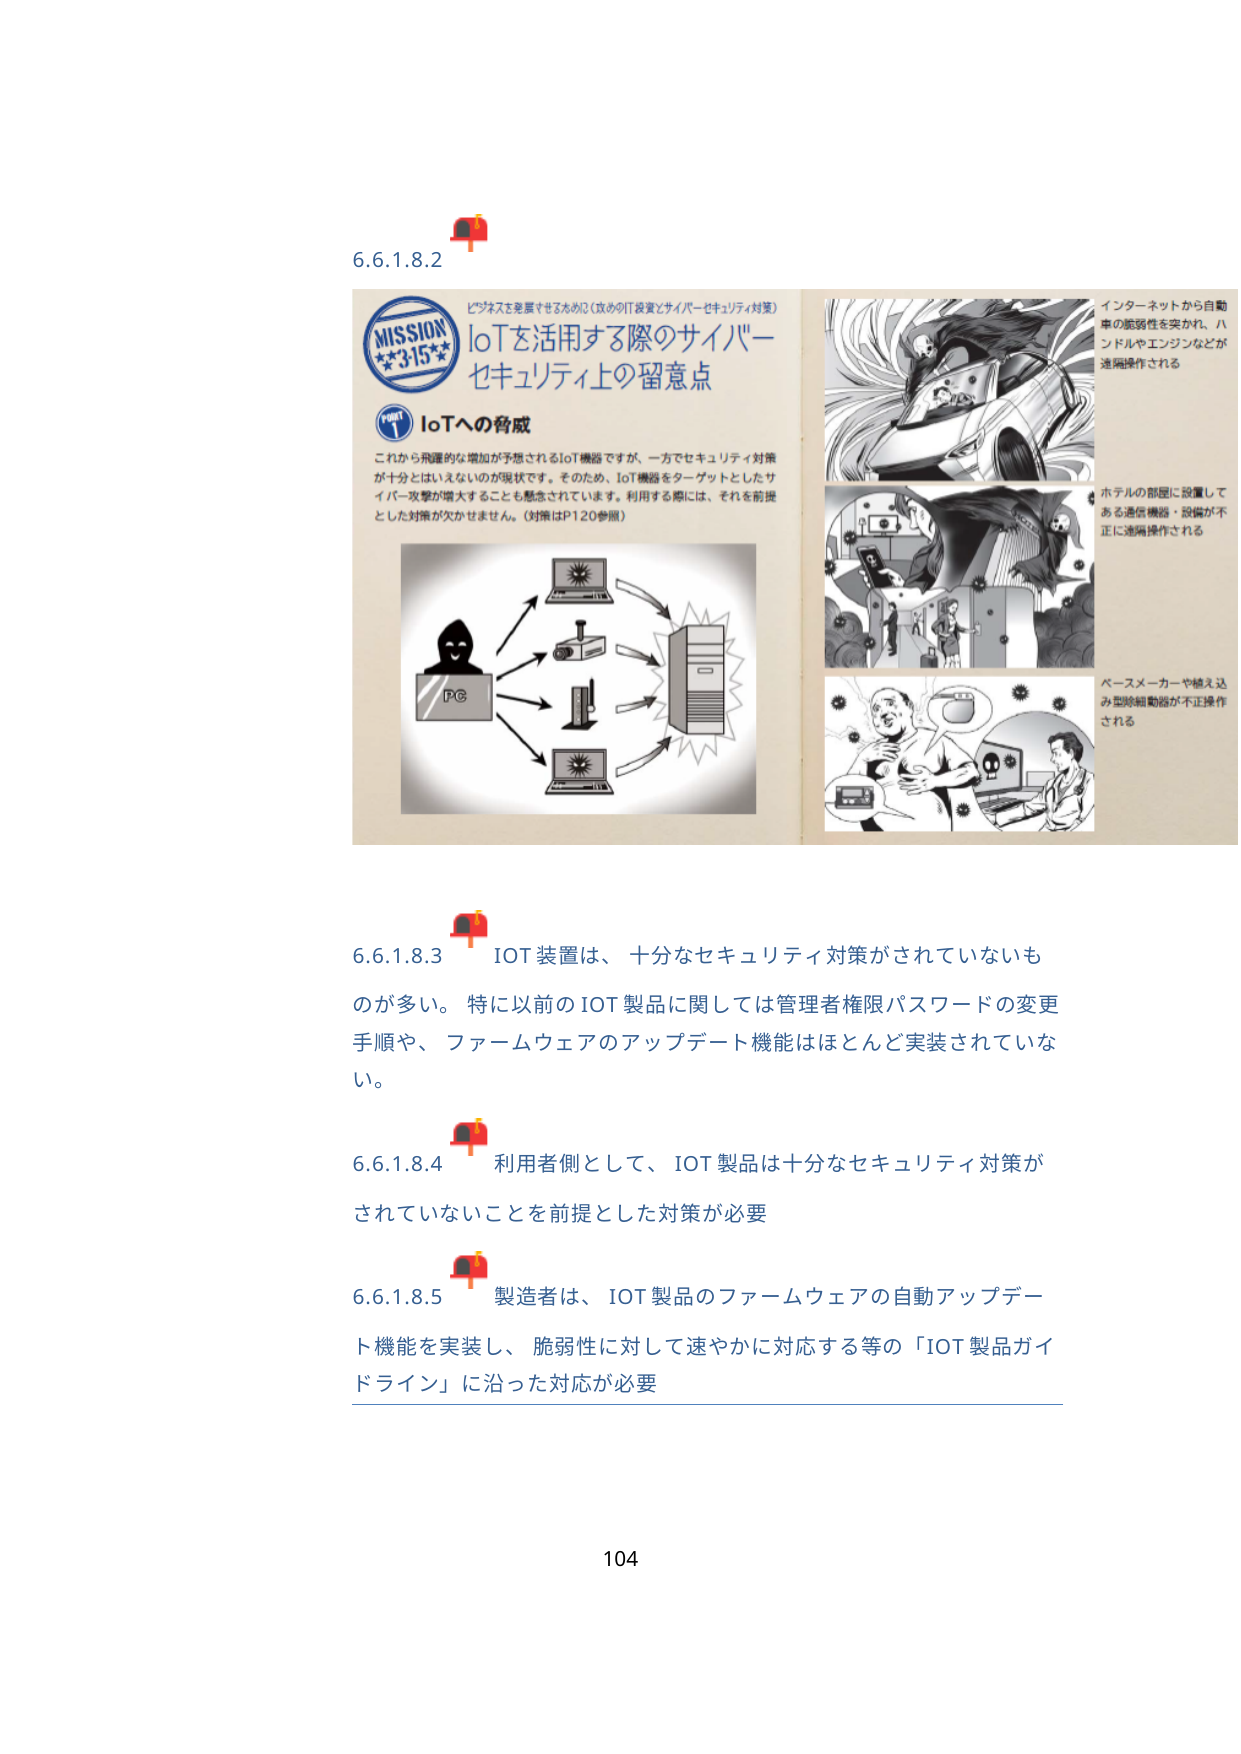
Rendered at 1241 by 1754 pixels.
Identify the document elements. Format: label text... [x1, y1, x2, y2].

picture [450, 1118, 488, 1156]
picture [450, 214, 488, 252]
text IoT装置は、 十分なセキュリティ対策がされていないものが多い。 特に以前のIoT製品に関しては管理者権限パスワードの変更手順や、 ファームウェアのアップデート機能はほとんど実装されていない。 [352, 910, 1063, 1097]
text 製造者は、 IoT製品のファームウェアの自動アップデート機能を実装し、 脆弱性に対して速やかに対応する等の「IoT製品ガイドライン」に沿った対応が必要 [352, 1252, 1063, 1404]
picture [450, 910, 488, 948]
picture [352, 289, 1238, 845]
picture [450, 1251, 488, 1289]
text 利用者側として、 IoT製品は十分なセキュリティ対策がされていないことを前提とした対策が必要 [352, 1118, 1063, 1231]
